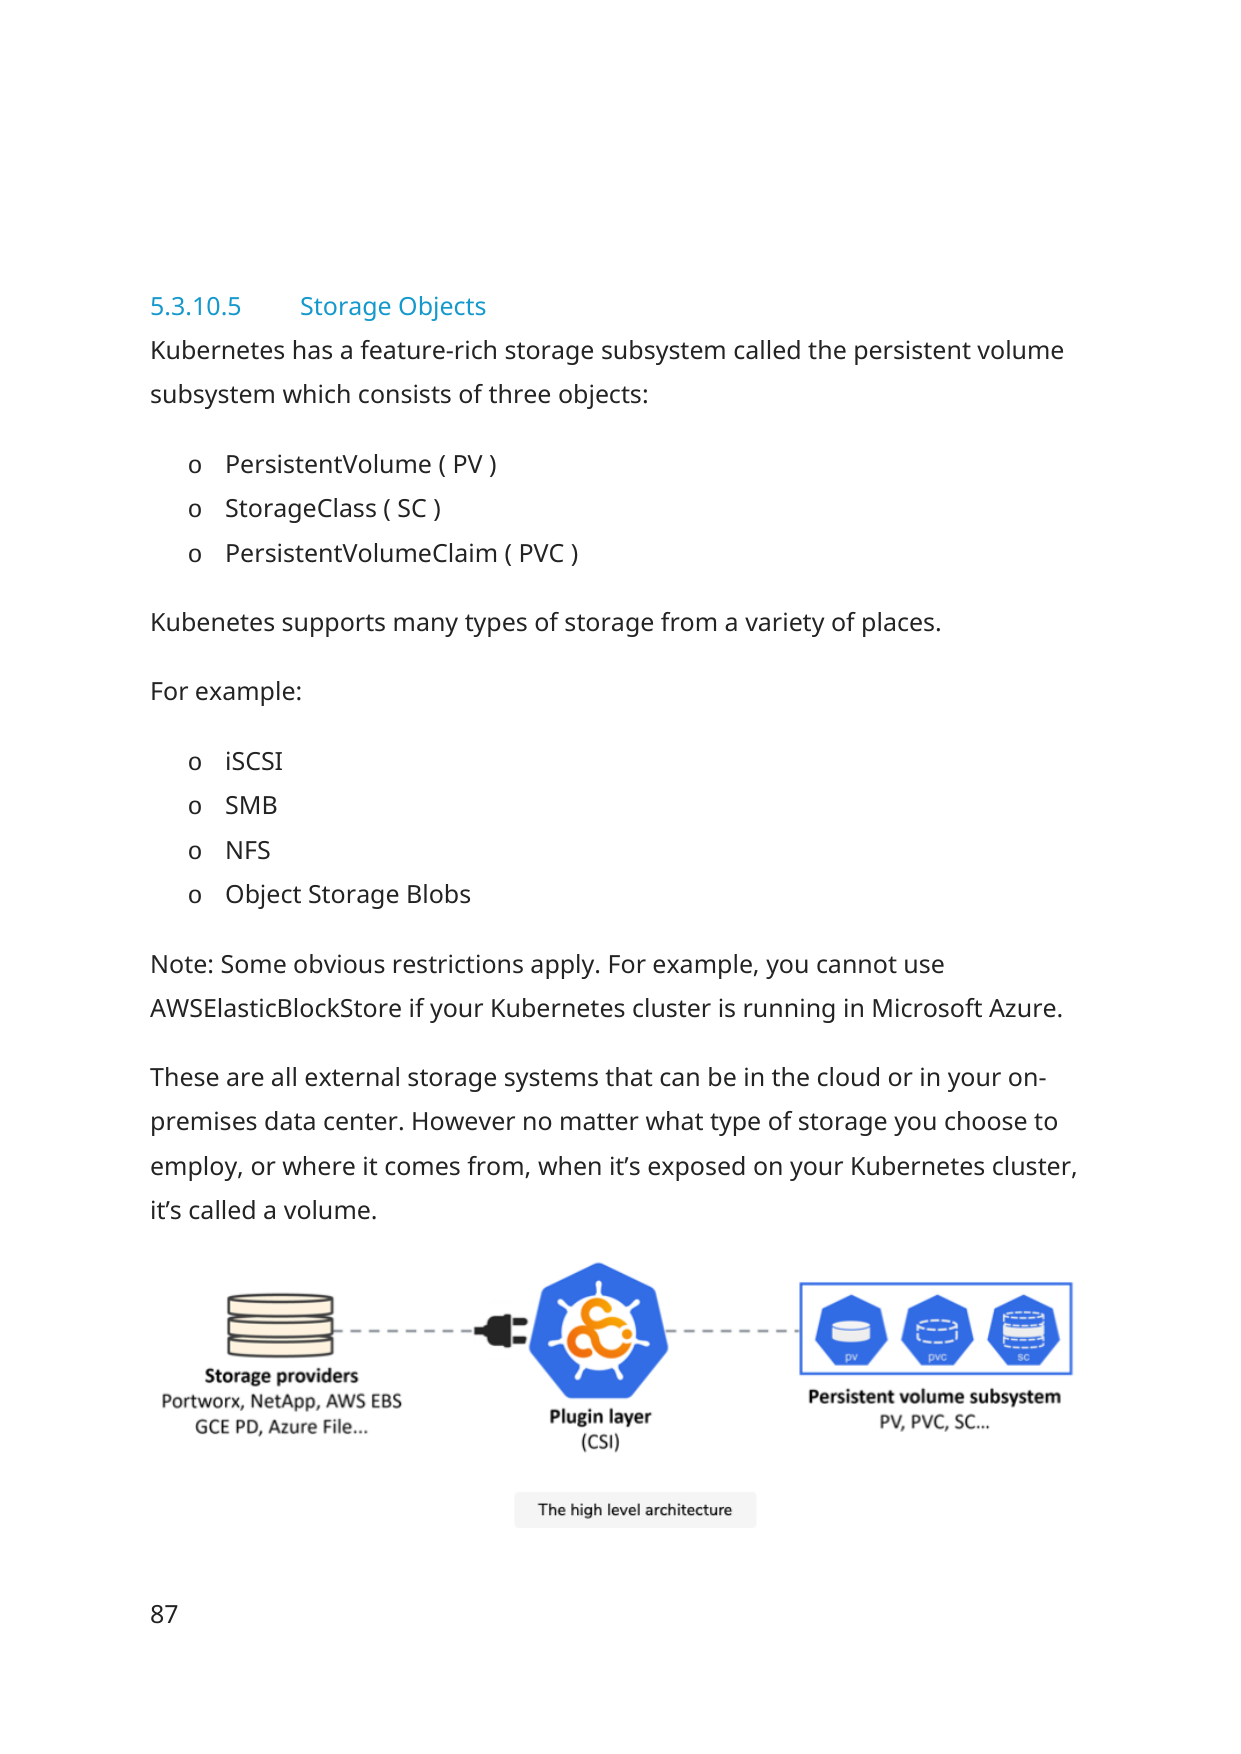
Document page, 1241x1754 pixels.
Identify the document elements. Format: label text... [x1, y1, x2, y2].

list iSCSI [187, 743, 1090, 778]
list StorageClass ( SC ) [187, 491, 1090, 525]
text These are all external storage systems that can be in the cloud or in your on-premises data center. However no matter what type of storage you choose to employ, or where it comes from, when it’s exposed on your Kubernetes cluster, it’s called a volume. [150, 1060, 1090, 1227]
picture [150, 1244, 1087, 1540]
text Note: Some obvious restrictions apply. For example, you cannot use AWSElasticBlockStore if your Kubernetes cluster is running in Microsoft Azure. [150, 946, 1090, 1024]
text For example: [150, 674, 1090, 708]
list Object Storage Blobs [187, 877, 1090, 911]
subtitle Storage Objects [150, 288, 1090, 323]
list NFS [187, 832, 1090, 867]
list PersistentVolume ( PV ) [187, 446, 1090, 481]
text Kubernetes has a feature-rich storage subsystem called the persistent volume subsystem which consists of three objects: [150, 333, 1090, 411]
list PersistentVolumeClaim ( PVC ) [187, 535, 1090, 569]
list SMB [187, 788, 1090, 822]
text Kubenetes supports many types of storage from a variety of places. [150, 605, 1090, 639]
